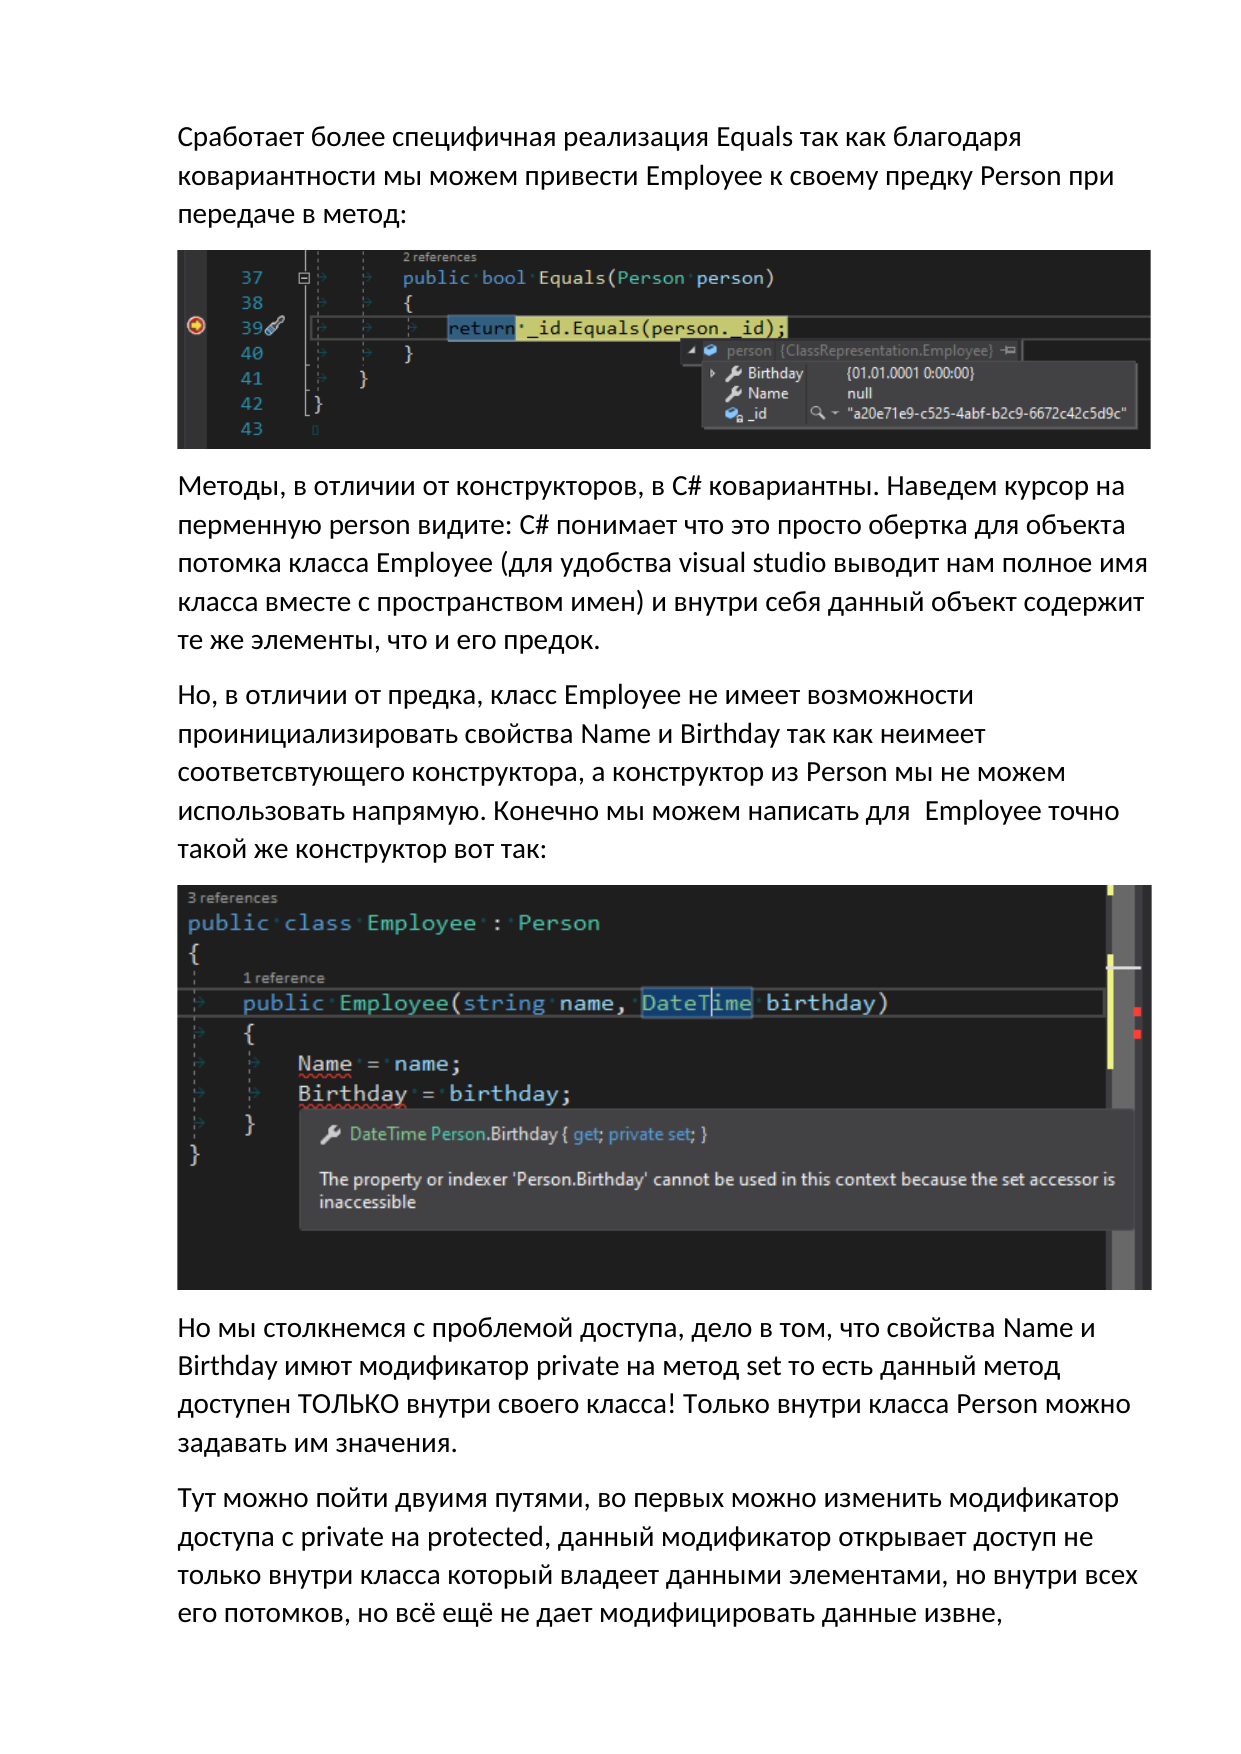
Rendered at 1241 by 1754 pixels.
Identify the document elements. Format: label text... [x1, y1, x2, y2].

picture [177, 250, 1151, 449]
text Но мы столкнемся с проблемой доступа, дело в том, что свойства Name и Birthday имют модификатор private на метод set то есть данный метод доступен ТОЛЬКО внутри своего класса! Только внутри класса Person можно задавать им значения. [177, 1309, 1152, 1460]
picture [177, 885, 1152, 1290]
text Но, в отличии от предка, класс Employee не имеет возможности проинициализировать свойства Name и Birthday так как неимеет соответсвтующего конструктора, а конструктор из Person мы не можем использовать напрямую. Конечно мы можем написать для Employee точно такой же конструктор вот так: [177, 676, 1152, 866]
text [177, 1479, 1152, 1630]
text Методы, в отличии от конструкторов, в C# ковариантны. Наведем курсор на перменную person видите: C# понимает что это просто обертка для объекта потомка класса Employee (для удобства visual studio выводит нам полное имя класса вместе с пространством имен) и внутри себя данный объект содержит те же элементы, что и его предок. [177, 467, 1152, 657]
text Сработает более специфичная реализация Equals так как благодаря ковариантности мы можем привести Employee к своему предку Person при передаче в метод: [177, 118, 1152, 231]
